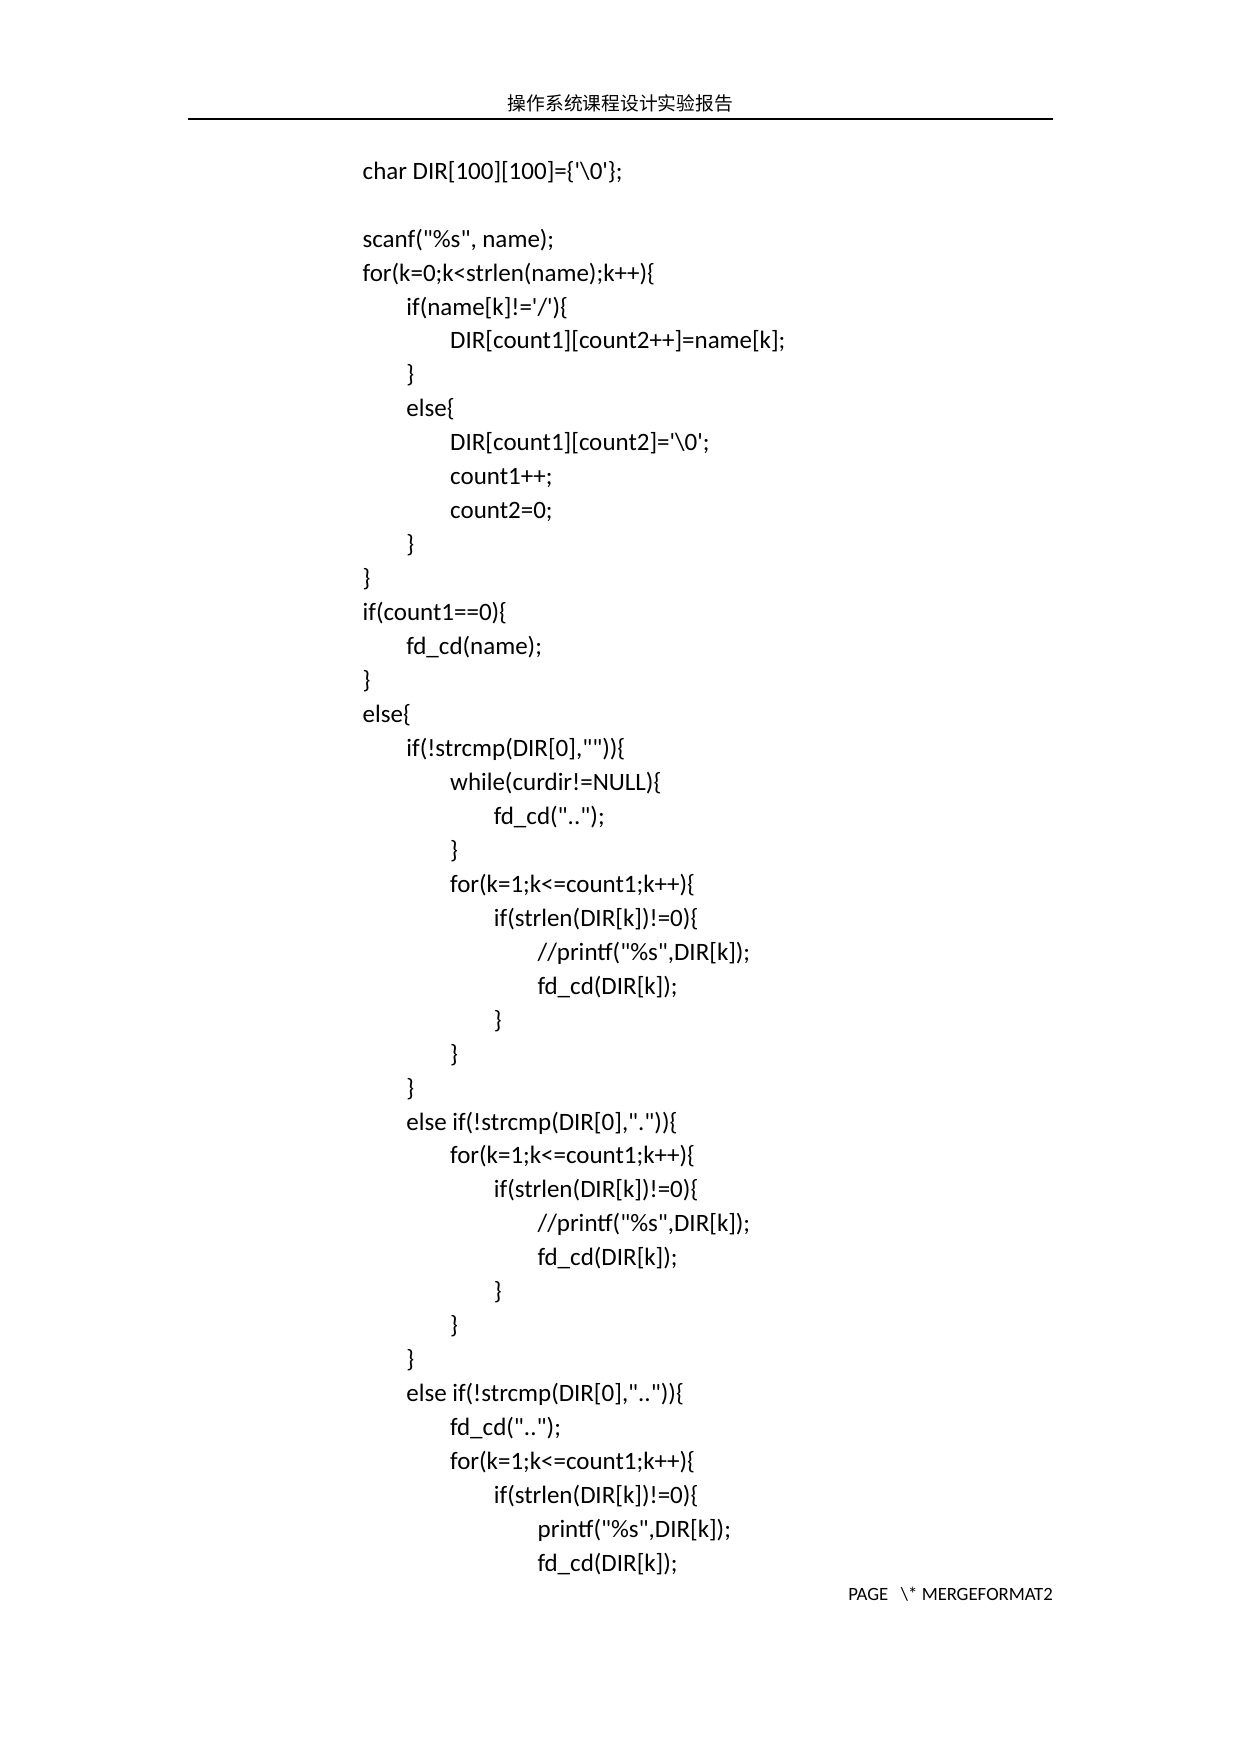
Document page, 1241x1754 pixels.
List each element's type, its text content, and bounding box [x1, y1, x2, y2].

list //printf("%s",DIR[k]); [187, 1206, 1053, 1240]
list printf("%s",DIR[k]); [187, 1511, 1053, 1545]
list if(!strcmp(DIR[0],"")){ [187, 730, 1053, 764]
list //printf("%s",DIR[k]); [187, 934, 1053, 968]
list } [187, 1036, 1053, 1070]
list } [187, 1274, 1053, 1308]
list fd_cd(".."); [187, 1409, 1053, 1443]
list DIR[count1][count2]='\0'; [187, 425, 1053, 459]
list } [187, 832, 1053, 866]
list for(k=1;k<=count1;k++){ [187, 866, 1053, 900]
list } [187, 561, 1053, 594]
list else{ [187, 391, 1053, 425]
list while(curdir!=NULL){ [187, 764, 1053, 798]
list if(count1==0){ [187, 594, 1053, 628]
list for(k=1;k<=count1;k++){ [187, 1443, 1053, 1477]
list DIR[count1][count2++]=name[k]; [187, 323, 1053, 357]
list count1++; [187, 459, 1053, 493]
list } [187, 1308, 1053, 1342]
list fd_cd(DIR[k]); [187, 968, 1053, 1002]
list scanf("%s", name); [187, 221, 1053, 255]
list } [187, 662, 1053, 696]
list } [187, 357, 1053, 391]
list } [187, 527, 1053, 561]
list fd_cd(DIR[k]); [187, 1240, 1053, 1274]
list if(strlen(DIR[k])!=0){ [187, 1477, 1053, 1511]
list } [187, 1002, 1053, 1036]
list } [187, 1070, 1053, 1104]
list fd_cd(name); [187, 628, 1053, 662]
list for(k=1;k<=count1;k++){ [187, 1138, 1053, 1172]
list else{ [187, 696, 1053, 730]
list char DIR[100][100]={'\0'}; [187, 153, 1053, 187]
list if(name[k]!='/'){ [187, 289, 1053, 323]
list else if(!strcmp(DIR[0],".")){ [187, 1104, 1053, 1138]
list } [187, 1342, 1053, 1376]
list if(strlen(DIR[k])!=0){ [187, 1172, 1053, 1206]
list for(k=0;k<strlen(name);k++){ [187, 255, 1053, 289]
list fd_cd(DIR[k]); [187, 1545, 1053, 1579]
list count2=0; [187, 493, 1053, 527]
list if(strlen(DIR[k])!=0){ [187, 900, 1053, 934]
list fd_cd(".."); [187, 798, 1053, 832]
list else if(!strcmp(DIR[0],"..")){ [187, 1376, 1053, 1409]
